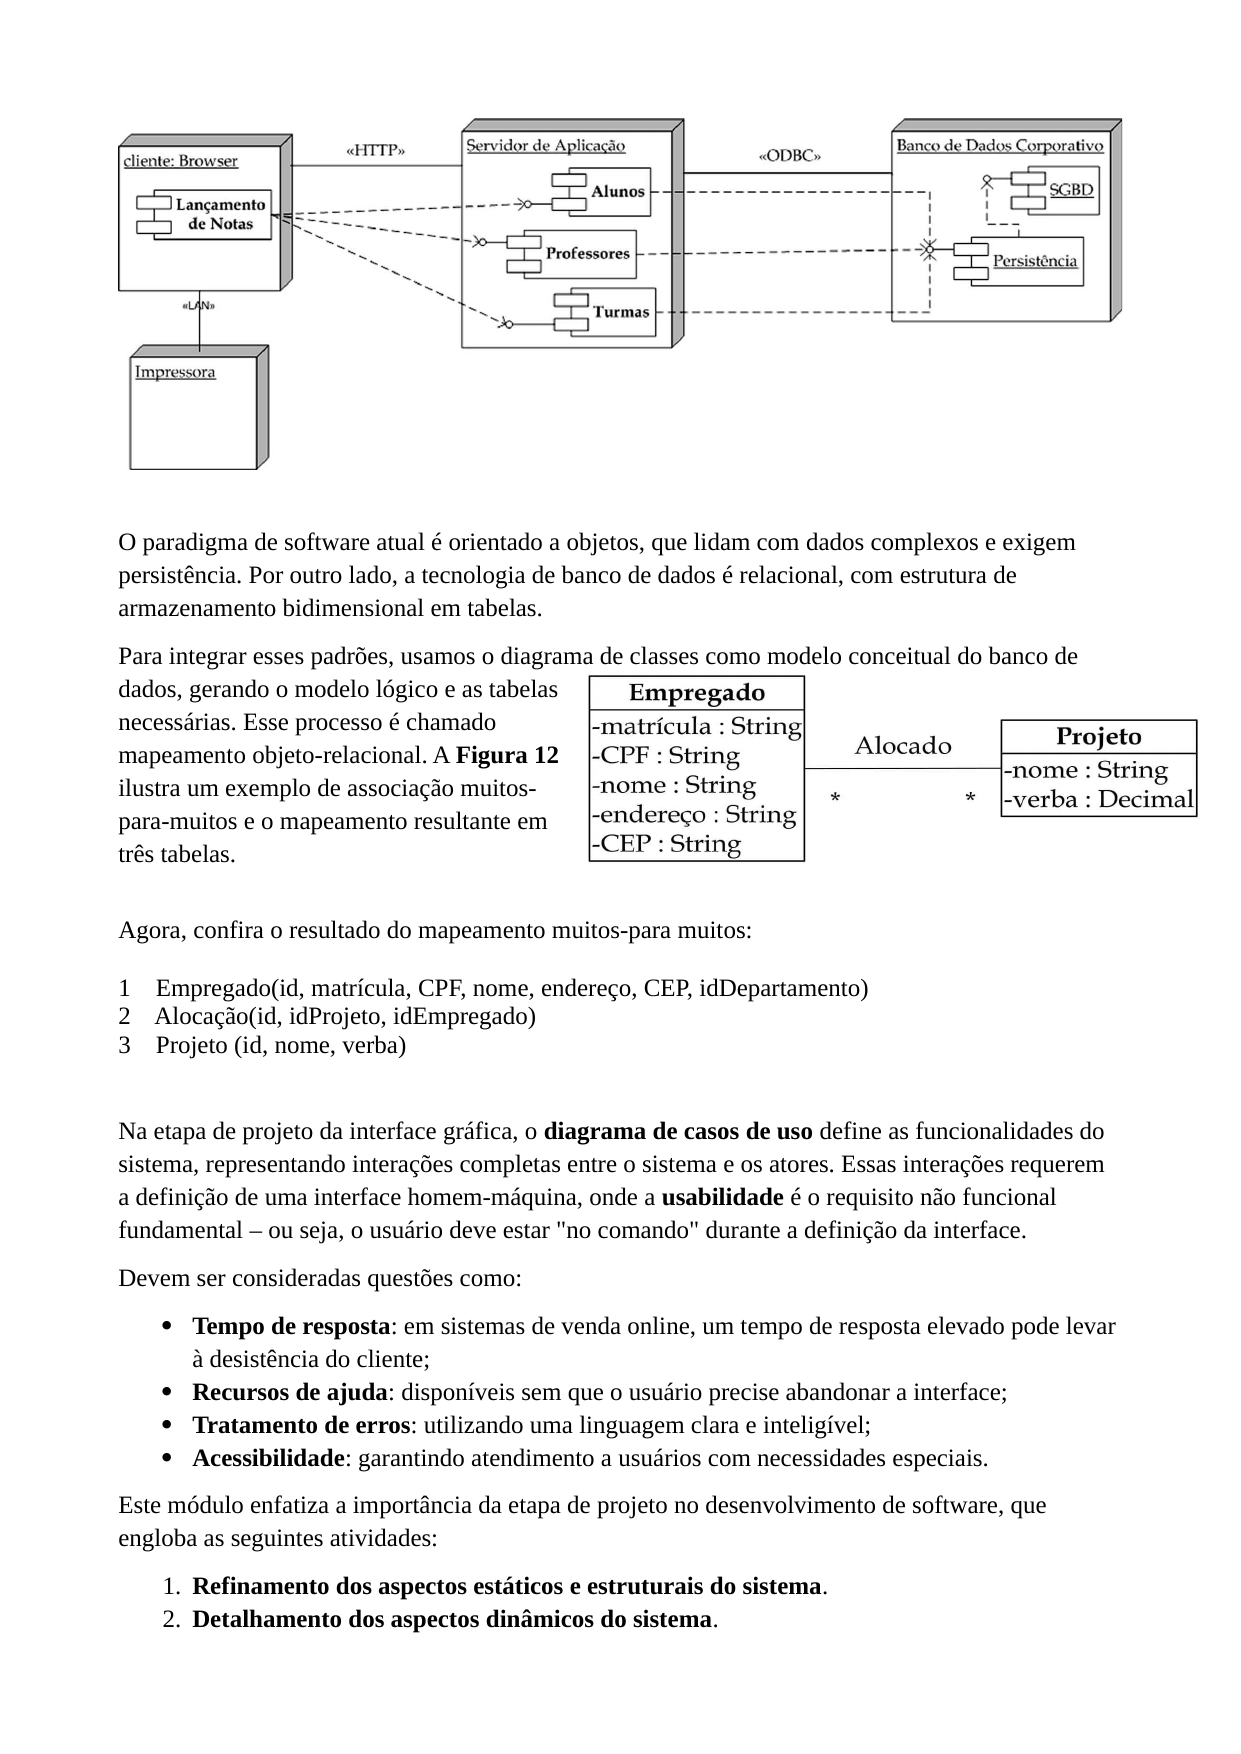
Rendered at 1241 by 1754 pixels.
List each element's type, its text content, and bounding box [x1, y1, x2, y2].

list Acessibilidade: garantindo atendimento a usuários com necessidades especiais. [162, 1443, 1122, 1472]
text Este módulo enfatiza a importância da etapa de projeto no desenvolvimento de software, que engloba as seguintes atividades: [118, 1490, 1122, 1552]
list Tratamento de erros: utilizando uma linguagem clara e inteligível; [162, 1410, 1122, 1438]
text O paradigma de software atual é orientado a objetos, que lidam com dados complexos e exigem persistência. Por outro lado, a tecnologia de banco de dados é relacional, com estrutura de armazenamento bidimensional em tabelas. [118, 527, 1122, 622]
list Recursos de ajuda: disponíveis sem que o usuário precise abandonar a interface; [162, 1377, 1122, 1406]
picture [586, 672, 1200, 864]
text 3 Projeto (id, nome, verba) [118, 1030, 1122, 1059]
text Agora, confira o resultado do mapeamento muitos-para muitos: [118, 915, 1122, 944]
picture [118, 118, 1123, 470]
list Tempo de resposta: em sistemas de venda online, um tempo de resposta elevado pode levar à desistência do cliente; [162, 1311, 1122, 1372]
list Detalhamento dos aspectos dinâmicos do sistema. [162, 1604, 1122, 1633]
text 2 Alocação(id, idProjeto, idEmpregado) [118, 1001, 1122, 1030]
text Devem ser consideradas questões como: [118, 1263, 1122, 1292]
list Refinamento dos aspectos estáticos e estruturais do sistema. [162, 1571, 1122, 1600]
text Na etapa de projeto da interface gráfica, o diagrama de casos de uso define as funcionalidades do sistema, representando interações completas entre o sistema e os atores. Essas interações requerem a definição de uma interface homem-máquina, onde a usabilidade é o requisito não funcional fundamental – ou seja, o usuário deve estar "no comando" durante a definição da interface. [118, 1116, 1122, 1244]
text 1 Empregado(id, matrícula, CPF, nome, endereço, CEP, idDepartamento) [118, 973, 1122, 1001]
